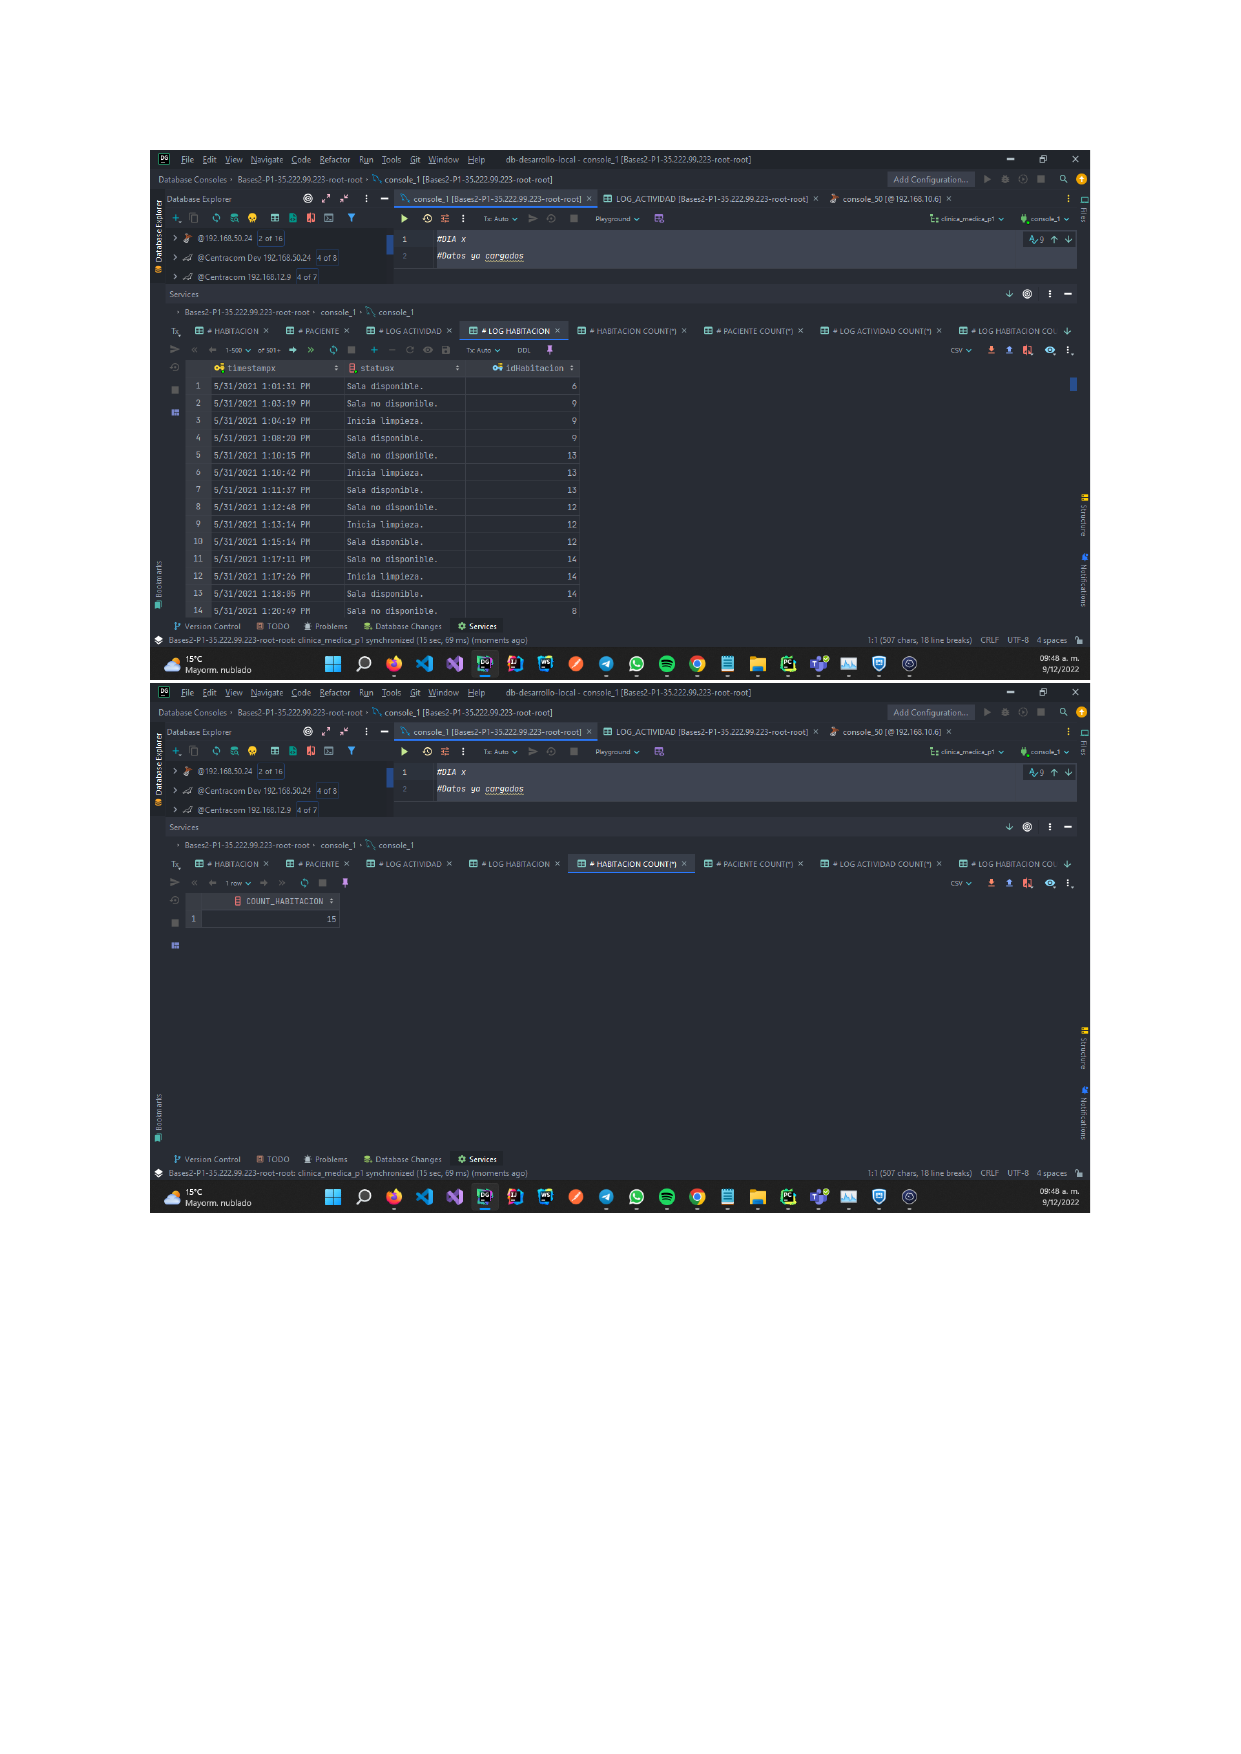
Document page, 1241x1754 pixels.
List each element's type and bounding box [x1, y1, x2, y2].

picture [150, 683, 1091, 1213]
picture [150, 150, 1091, 680]
